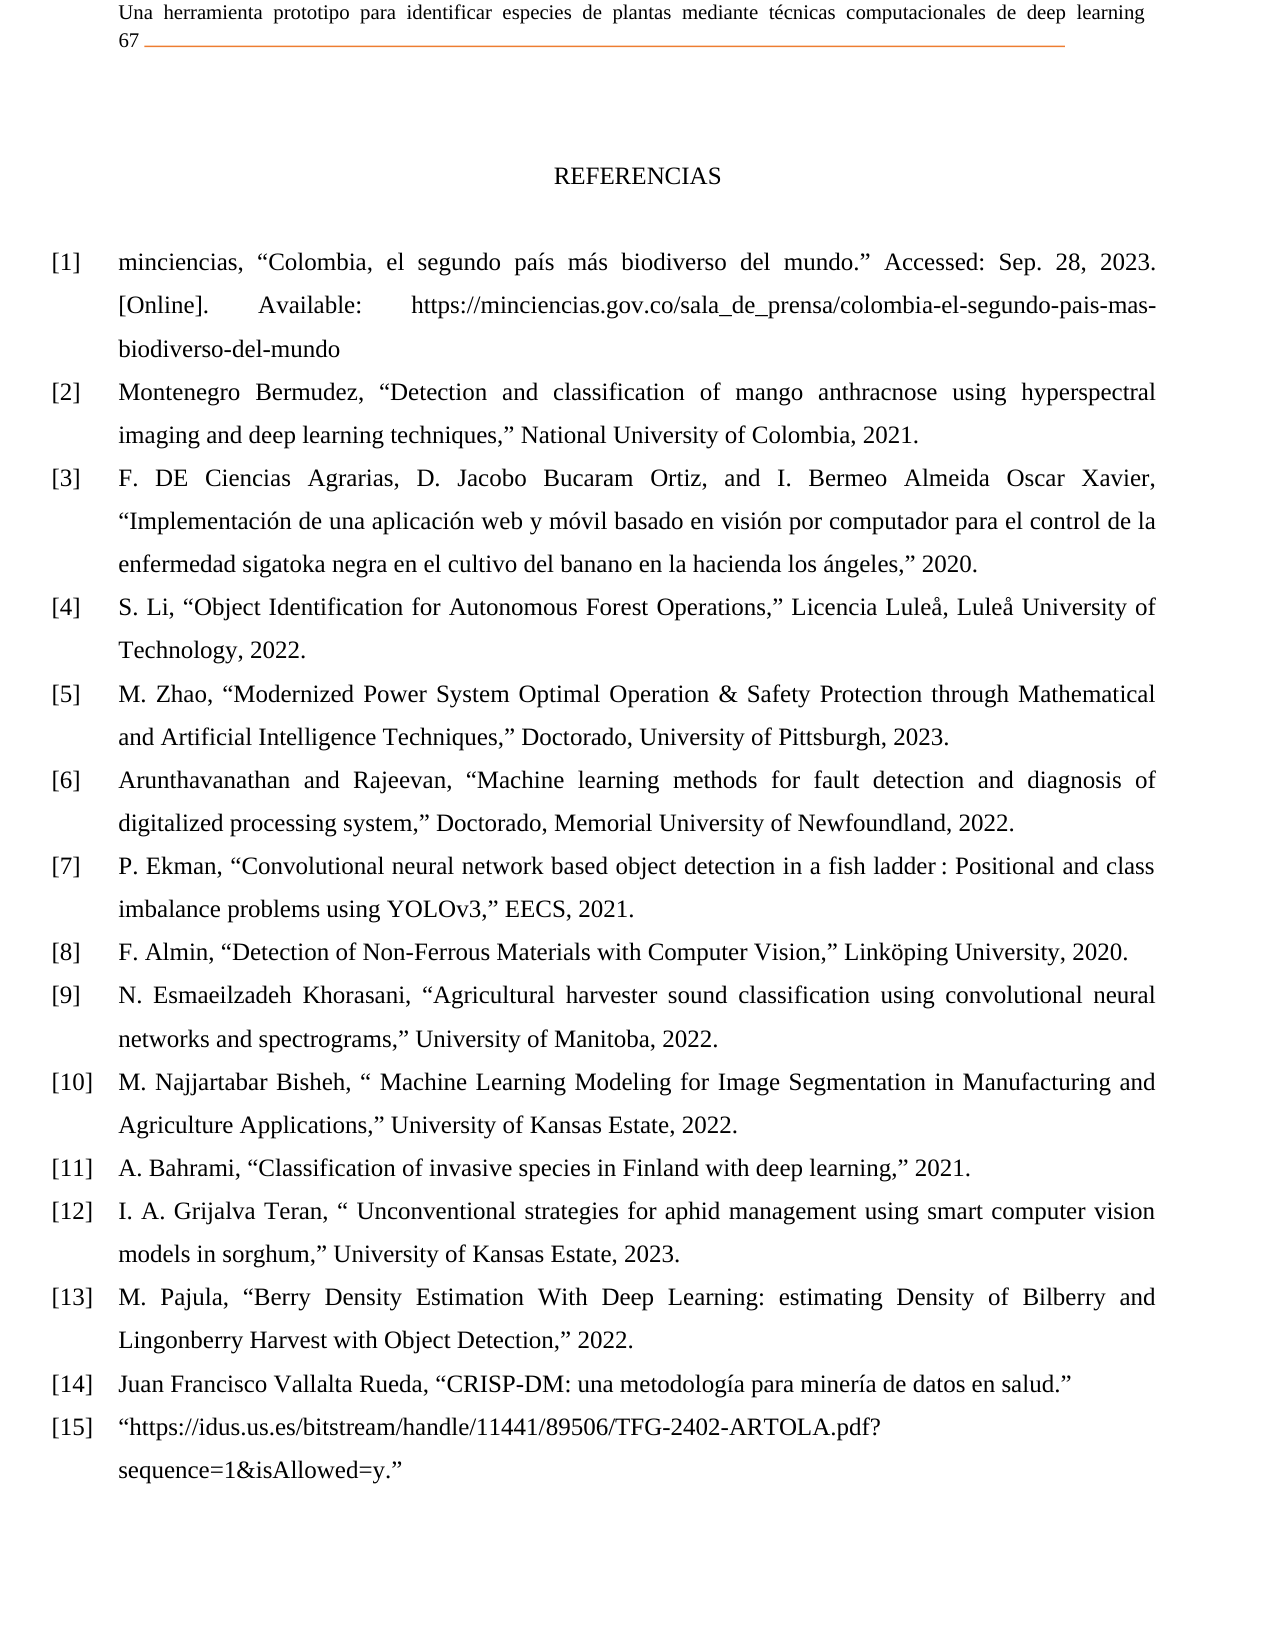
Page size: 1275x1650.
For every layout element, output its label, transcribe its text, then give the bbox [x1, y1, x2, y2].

text [10] M. Najjartabar Bisheh, “ Machine Learning Modeling for Image Segmentation in Manufacturing and Agriculture Applications,” University of Kansas Estate, 2022. [51, 1067, 1157, 1139]
text [15] “https://idus.us.es/bitstream/handle/11441/89506/TFG-2402-ARTOLA.pdf?sequence=1&isAllowed=y.” [51, 1412, 1157, 1484]
text [5] M. Zhao, “Modernized Power System Optimal Operation & Safety Protection through Mathematical and Artificial Intelligence Techniques,” Doctorado, University of Pittsburgh, 2023. [51, 679, 1157, 751]
text [12] I. A. Grijalva Teran, “ Unconventional strategies for aphid management using smart computer vision models in sorghum,” University of Kansas Estate, 2023. [51, 1196, 1157, 1268]
text [11] A. Bahrami, “Classification of invasive species in Finland with deep learning,” 2021. [51, 1153, 1157, 1182]
text [13] M. Pajula, “Berry Density Estimation With Deep Learning: estimating Density of Bilberry and Lingonberry Harvest with Object Detection,” 2022. [51, 1282, 1157, 1354]
text [9] N. Esmaeilzadeh Khorasani, “Agricultural harvester sound classification using convolutional neural networks and spectrograms,” University of Manitoba, 2022. [51, 981, 1157, 1052]
text [2] Montenegro Bermudez, “Detection and classification of mango anthracnose using hyperspectral imaging and deep learning techniques,” National University of Colombia, 2021. [51, 377, 1157, 449]
text [14] Juan Francisco Vallalta Rueda, “CRISP-DM: una metodología para minería de datos en salud.” [51, 1369, 1157, 1397]
text [6] Arunthavanathan and Rajeevan, “Machine learning methods for fault detection and diagnosis of digitalized processing system,” Doctorado, Memorial University of Newfoundland, 2022. [51, 765, 1157, 837]
text [8] F. Almin, “Detection of Non-Ferrous Materials with Computer Vision,” Linköping University, 2020. [51, 937, 1157, 966]
text [4] S. Li, “Object Identification for Autonomous Forest Operations,” Licencia Luleå, Luleå University of Technology, 2022. [51, 592, 1157, 664]
text [3] F. DE Ciencias Agrarias, D. Jacobo Bucaram Ortiz, and I. Bermeo Almeida Oscar Xavier, “Implementación de una aplicación web y móvil basado en visión por computador para el control de la enfermedad sigatoka negra en el cultivo del banano en la hacienda los ángeles,” 2020. [51, 463, 1157, 578]
subtitle REFERENCIAS [118, 161, 1157, 190]
text [7] P. Ekman, “Convolutional neural network based object detection in a fish ladder : Positional and class imbalance problems using YOLOv3,” EECS, 2021. [51, 851, 1157, 923]
